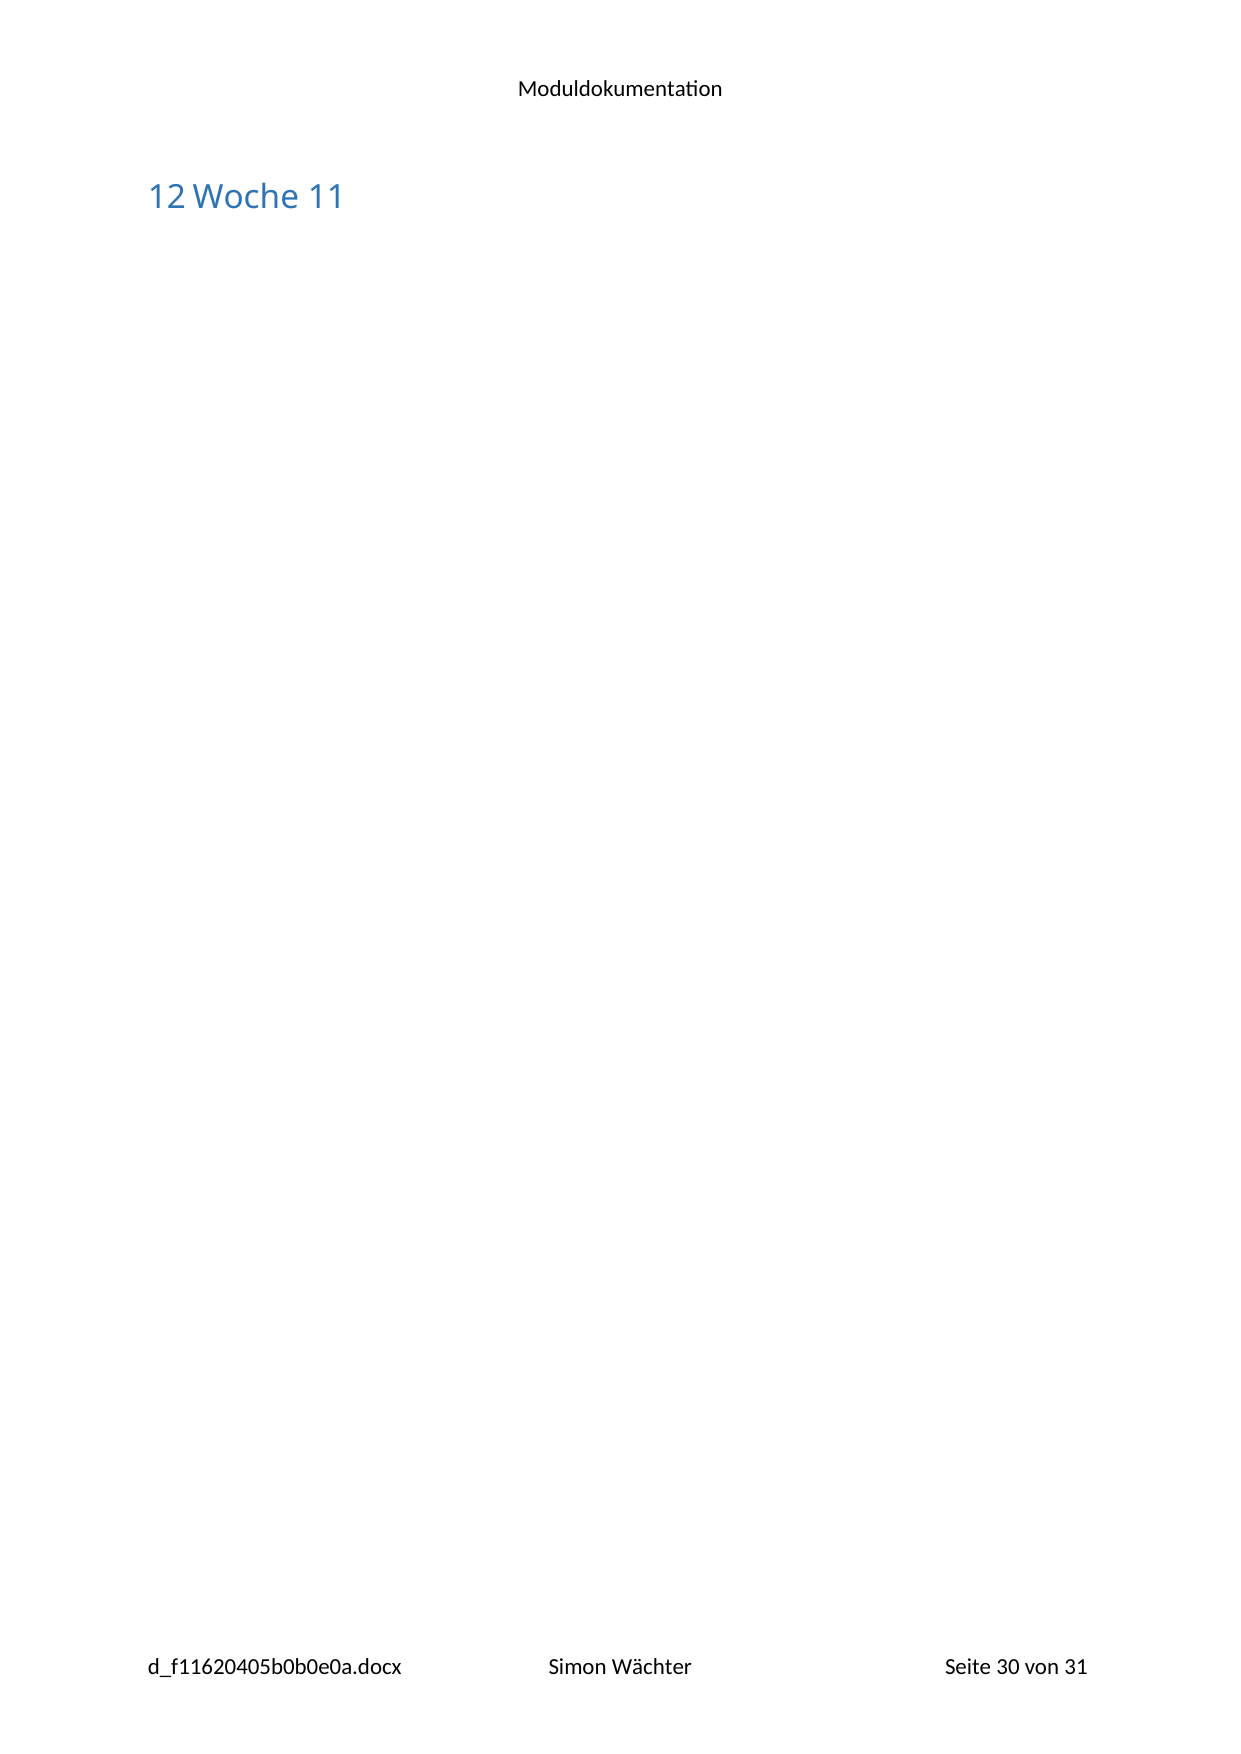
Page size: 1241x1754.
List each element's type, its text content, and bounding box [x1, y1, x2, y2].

subtitle Woche 11 [148, 173, 1093, 218]
